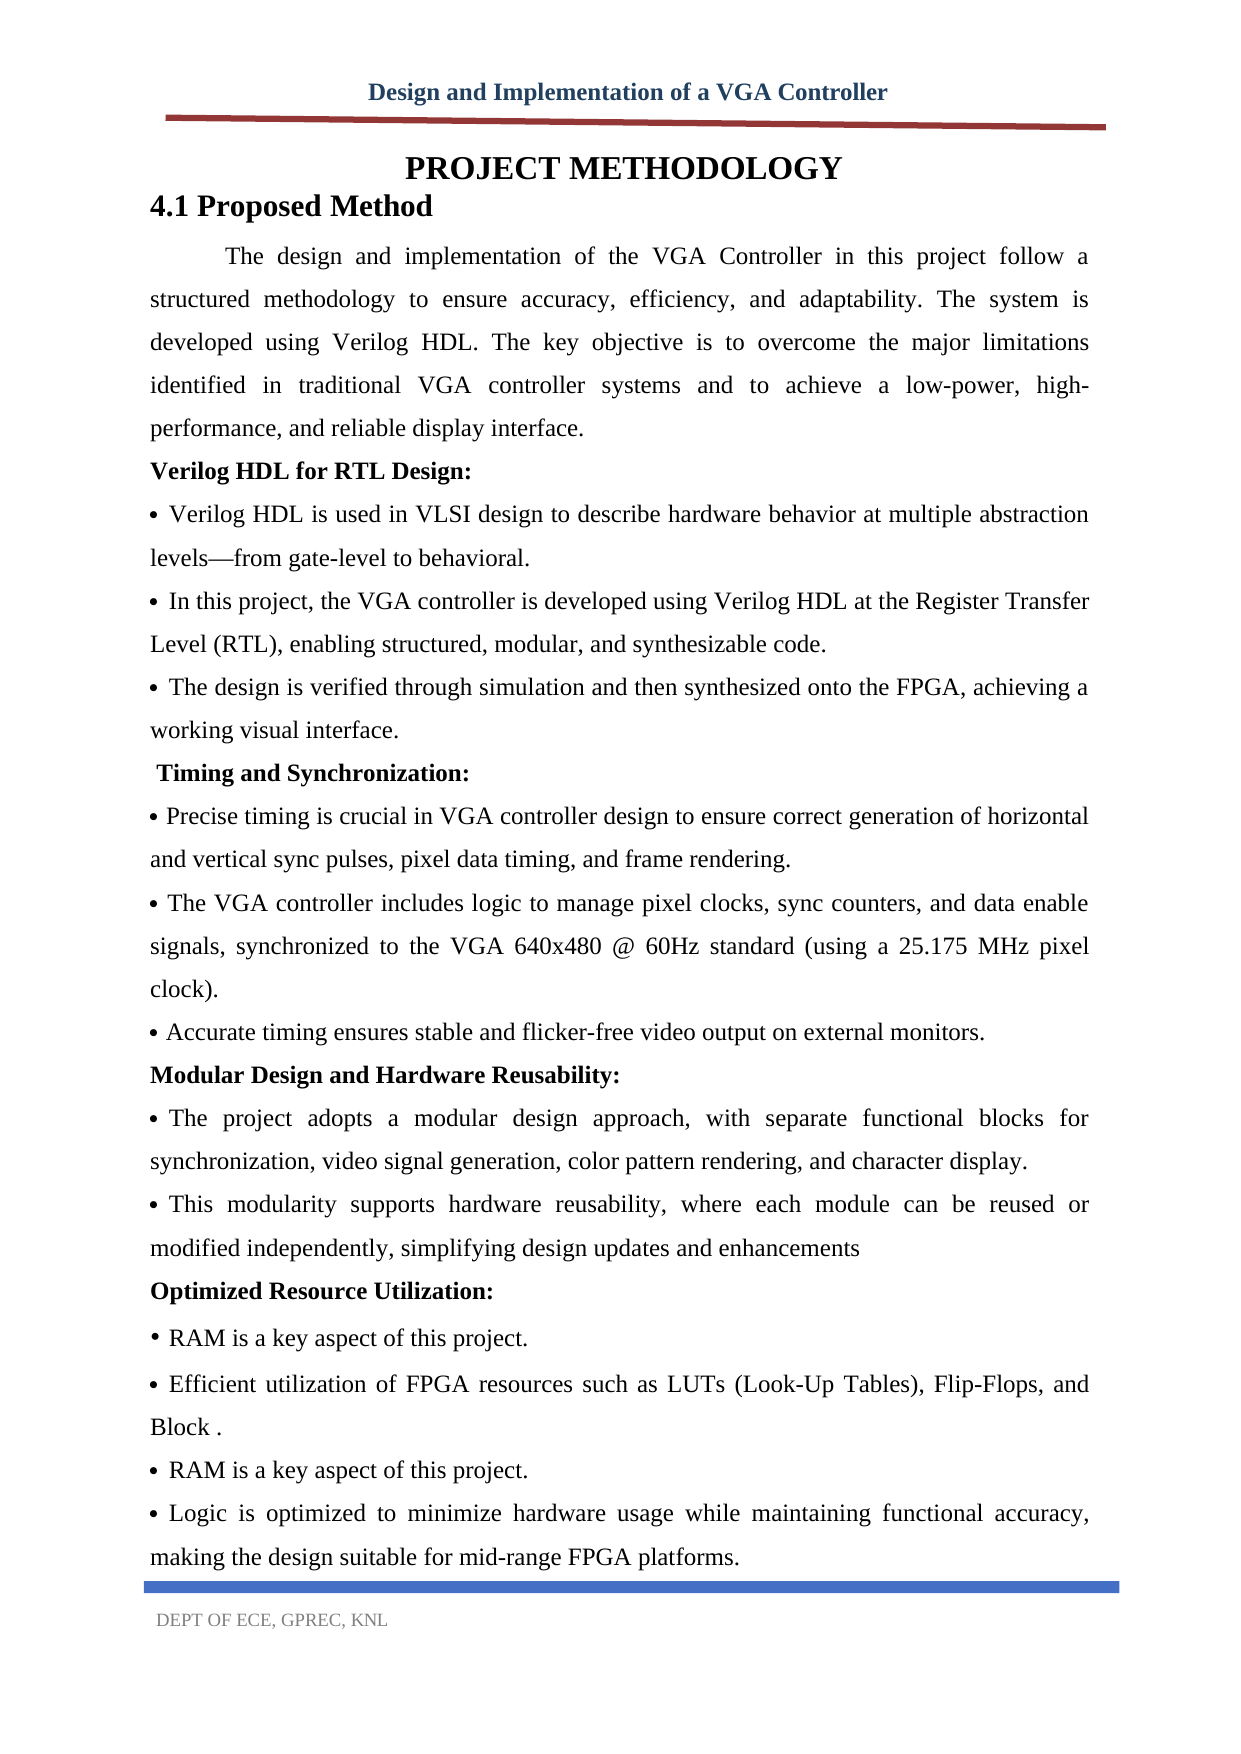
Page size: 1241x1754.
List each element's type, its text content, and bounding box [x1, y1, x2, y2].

list This modularity supports hardware reusability, where each module can be reused or modified independently, simplifying design updates and enhancements [150, 1189, 1090, 1261]
list Precise timing is crucial in VGA controller design to ensure correct generation of horizontal and vertical sync pulses, pixel data timing, and frame rendering. [150, 801, 1090, 873]
list Accurate timing ensures stable and flicker-free video output on external monitors. [150, 1017, 1090, 1046]
list Verilog HDL is used in VLSI design to describe hardware behavior at multiple abstraction levels—from gate-level to behavioral. [150, 499, 1090, 571]
text The design and implementation of the VGA Controller in this project follow a structured methodology to ensure accuracy, efficiency, and adaptability. The system is developed using Verilog HDL. The key objective is to overcome the major limitations identified in traditional VGA controller systems and to achieve a low-power, high-performance, and reliable display interface. [150, 241, 1090, 442]
subtitle PROJECT METHODOLOGY [150, 148, 1090, 187]
text Modular Design and Hardware Reusability: [150, 1060, 1090, 1089]
list The project adopts a modular design approach, with separate functional blocks for synchronization, video signal generation, color pattern rendering, and character display. [150, 1103, 1090, 1175]
list In this project, the VGA controller is developed using Verilog HDL at the Register Transfer Level (RTL), enabling structured, modular, and synthesizable code. [150, 586, 1090, 658]
list Logic is optimized to minimize hardware usage while maintaining functional accuracy, making the design suitable for mid-range FPGA platforms. [150, 1498, 1090, 1570]
text 4.1 Proposed Method [150, 187, 1090, 223]
text Verilog HDL for RTL Design: [150, 456, 1090, 485]
list RAM is a key aspect of this project. [150, 1319, 1090, 1352]
list The VGA controller includes logic to manage pixel clocks, sync counters, and data enable signals, synchronized to the VGA 640x480 @ 60Hz standard (using a 25.175 MHz pixel clock). [150, 888, 1090, 1003]
list The design is verified through simulation and then synthesized onto the FPGA, achieving a working visual interface. [150, 672, 1090, 744]
text Timing and Synchronization: [150, 758, 1090, 787]
list Efficient utilization of FPGA resources such as LUTs (Look-Up Tables), Flip-Flops, and Block . [150, 1369, 1090, 1441]
text Optimized Resource Utilization: [150, 1276, 1090, 1304]
list RAM is a key aspect of this project. [150, 1455, 1090, 1484]
